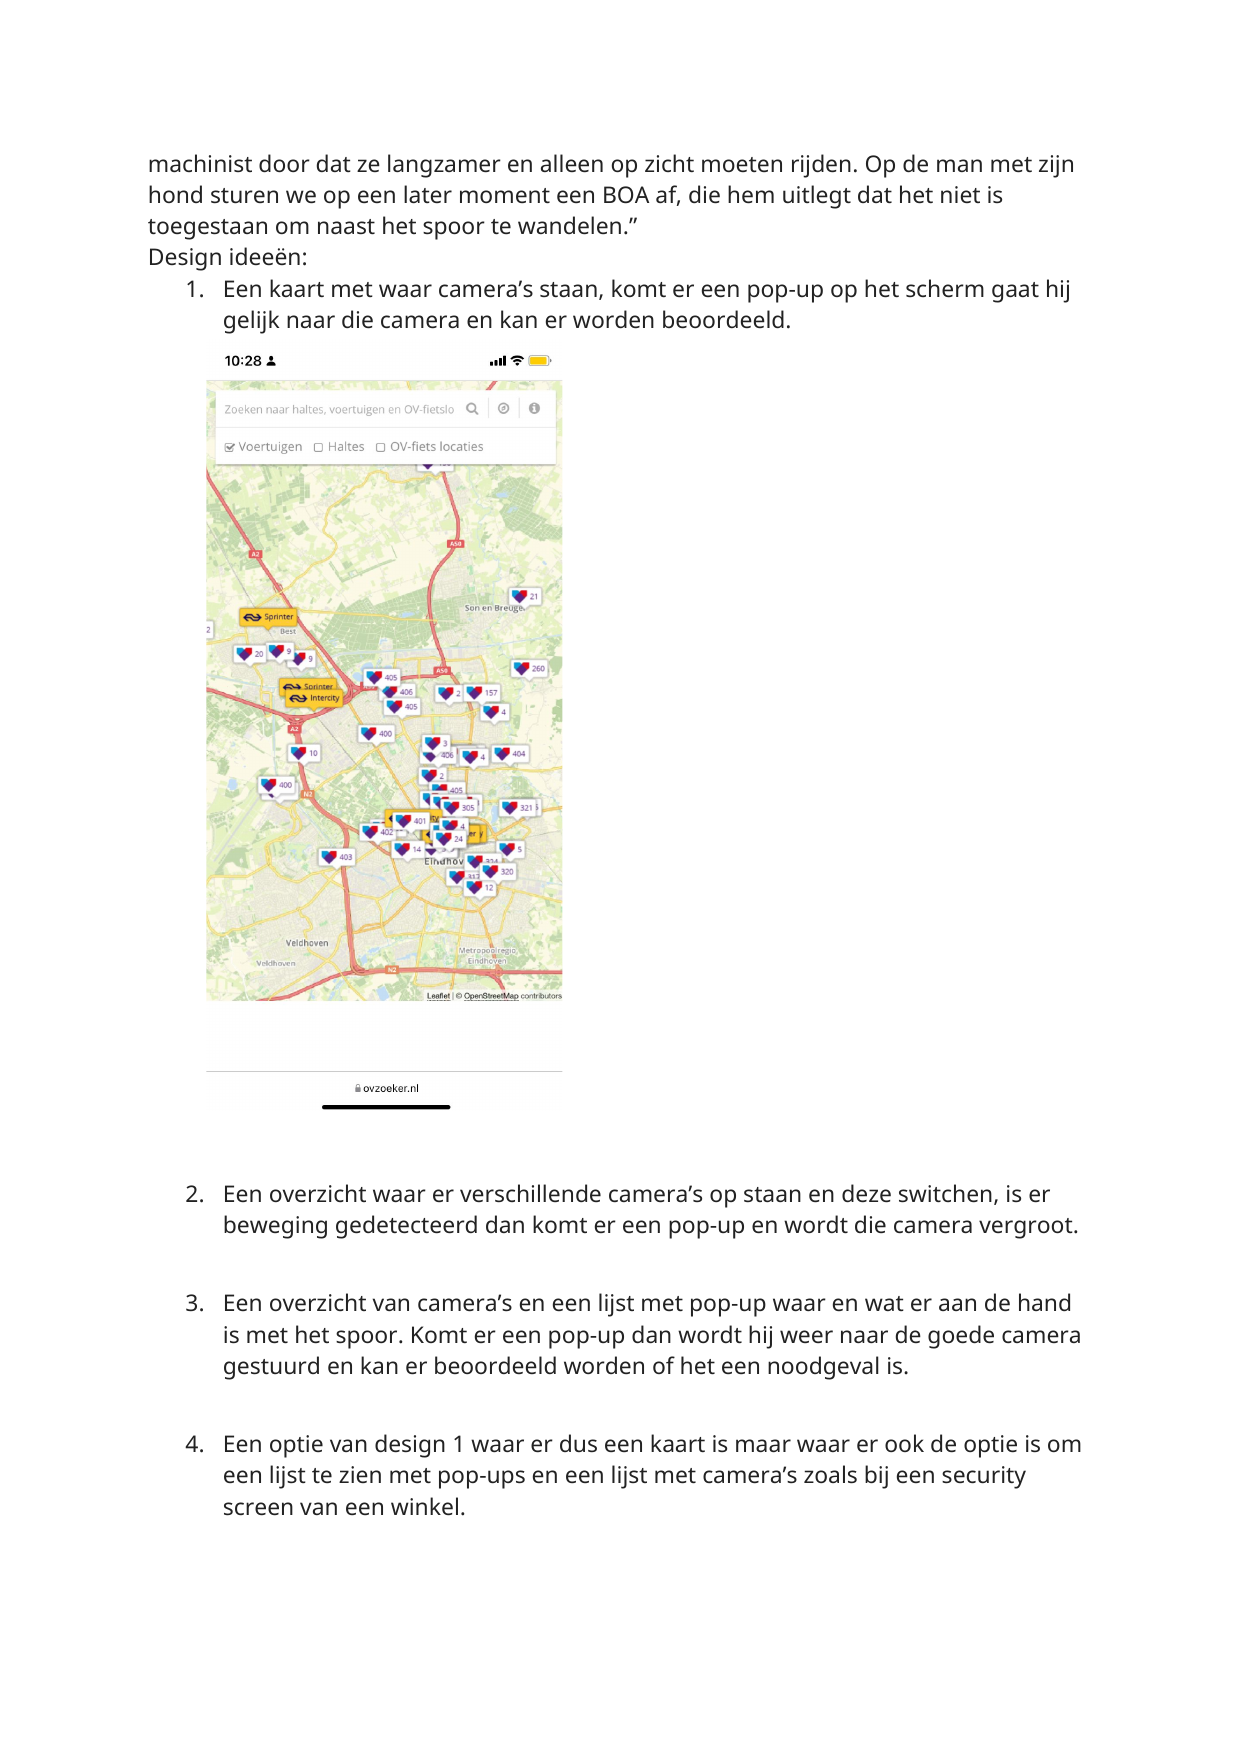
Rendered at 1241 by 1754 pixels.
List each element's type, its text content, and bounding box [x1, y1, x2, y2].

list Een overzicht van camera’s en een lijst met pop-up waar en wat er aan de hand is met het spoor. Komt er een pop-up dan wordt hij weer naar de goede camera gestuurd en kan er beoordeeld worden of het een noodgeval is. [185, 1287, 1093, 1381]
list Een kaart met waar camera’s staan, komt er een pop-up op het scherm gaat hij gelijk naar die camera en kan er worden beoordeeld. [185, 273, 1093, 335]
list Een overzicht waar er verschillende camera’s op staan en deze switchen, is er beweging gedetecteerd dan komt er een pop-up en wordt die camera vergroot. [185, 1178, 1093, 1241]
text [148, 148, 1093, 241]
text Design ideeën: [148, 241, 1093, 273]
list Een optie van design 1 waar er dus een kaart is maar waar er ook de optie is om een lijst te zien met pop-ups en een lijst met camera’s zoals bij een security screen van een winkel. [185, 1428, 1093, 1522]
picture [206, 339, 563, 1112]
